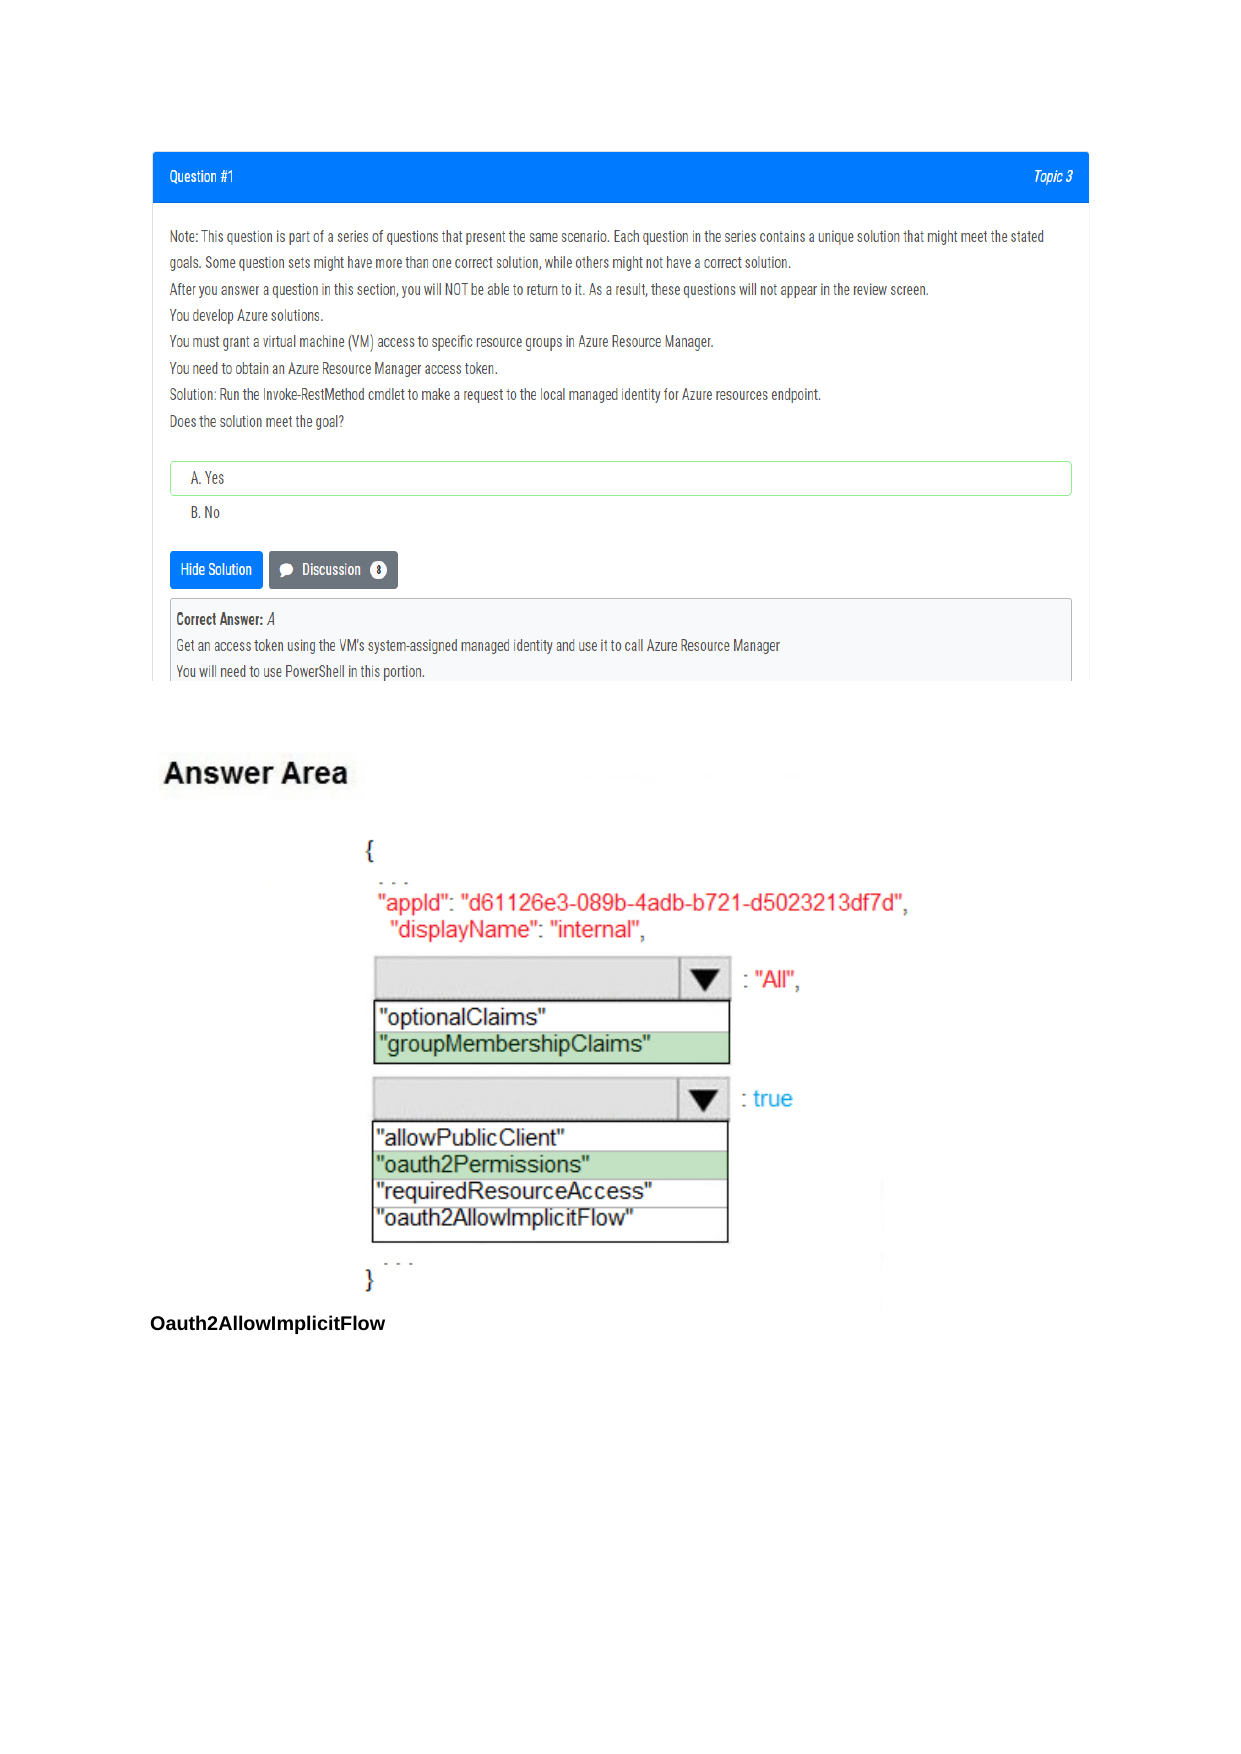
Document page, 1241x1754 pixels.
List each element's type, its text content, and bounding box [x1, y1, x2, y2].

picture [150, 150, 1090, 681]
picture [150, 748, 926, 1312]
text Oauth2AllowImplicitFlow [150, 1312, 1090, 1335]
